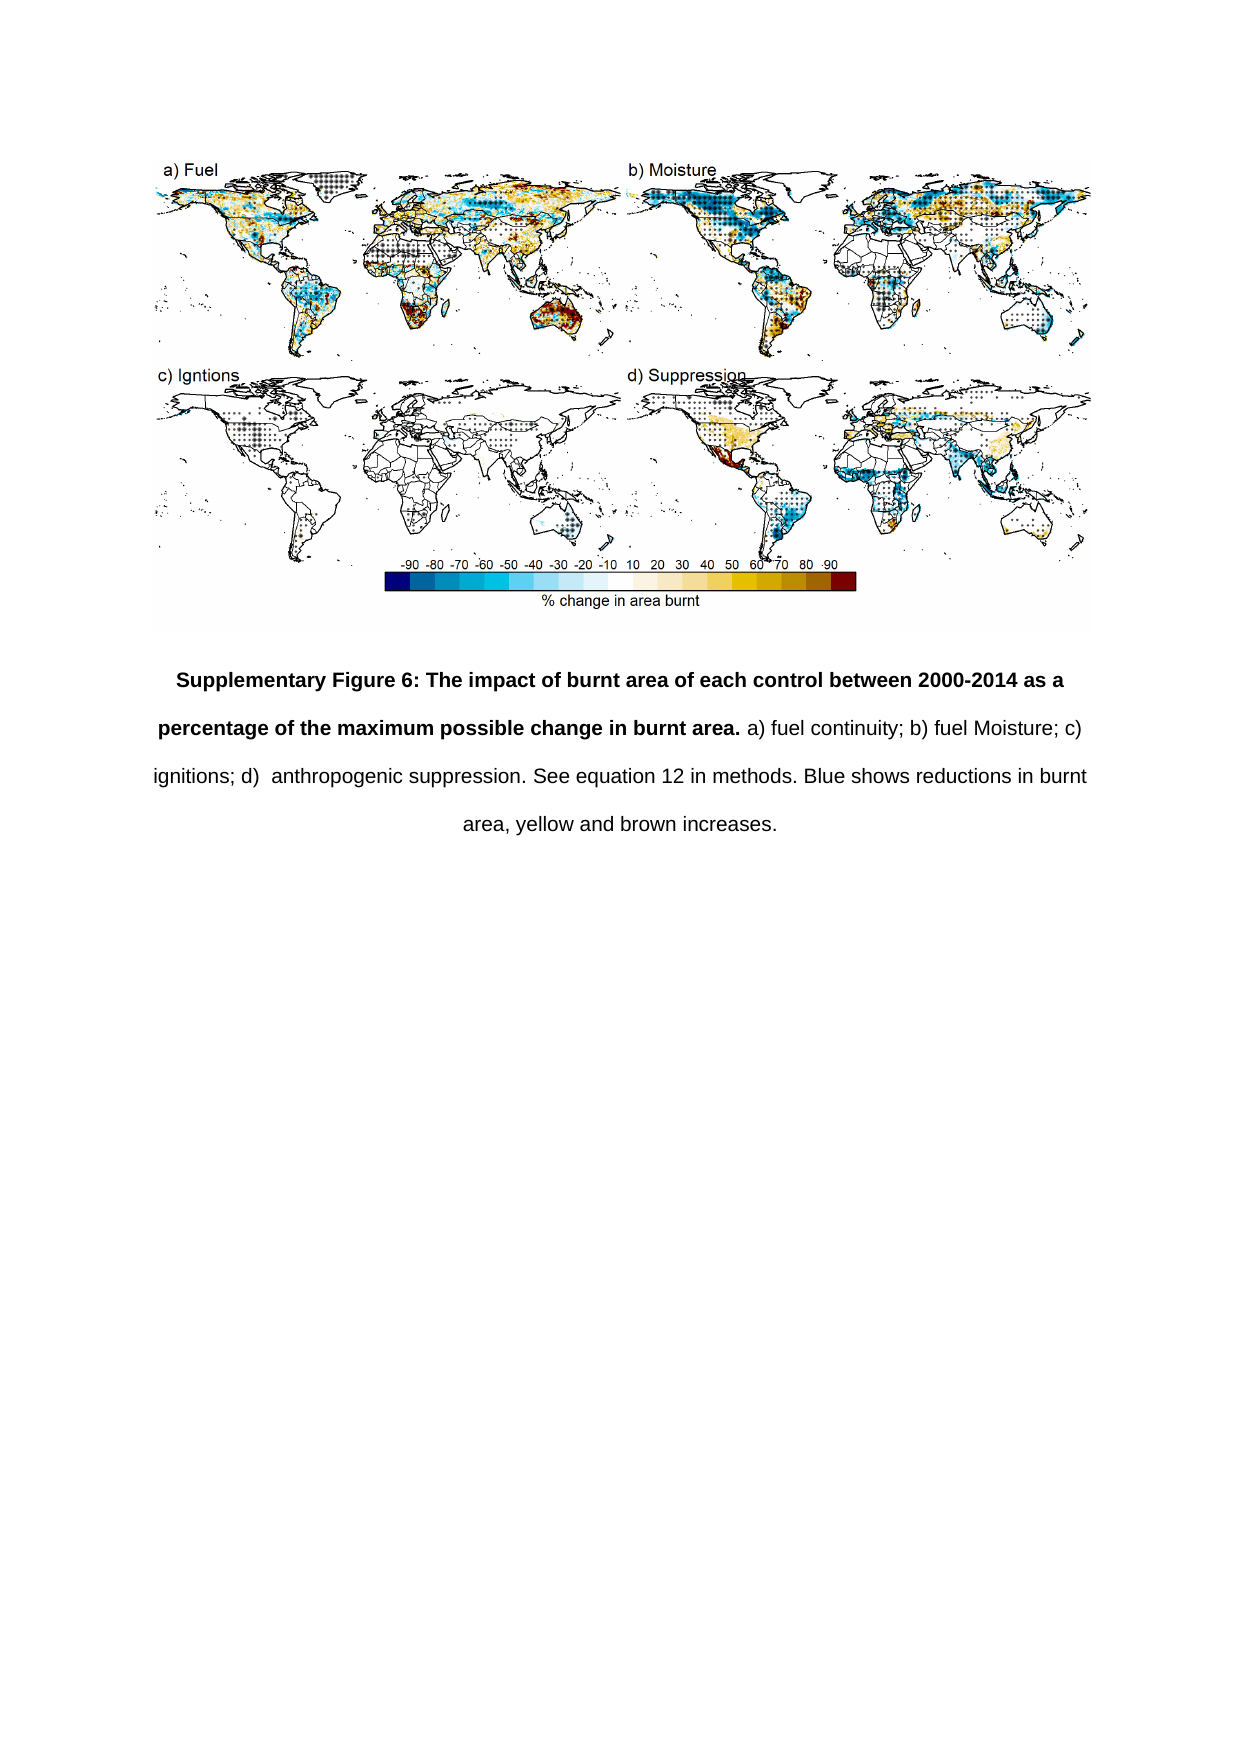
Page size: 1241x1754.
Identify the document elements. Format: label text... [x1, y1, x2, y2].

picture [150, 160, 1091, 632]
text Supplementary Figure 6: The impact of burnt area of each control between 2000-2014 as a percentage of the maximum possible change in burnt area. a) fuel continuity; b) fuel Moisture; c) ignitions; d) anthropogenic suppression. See equation 12 in methods. Blue shows reductions in burnt area, yellow and brown increases. [150, 668, 1090, 836]
